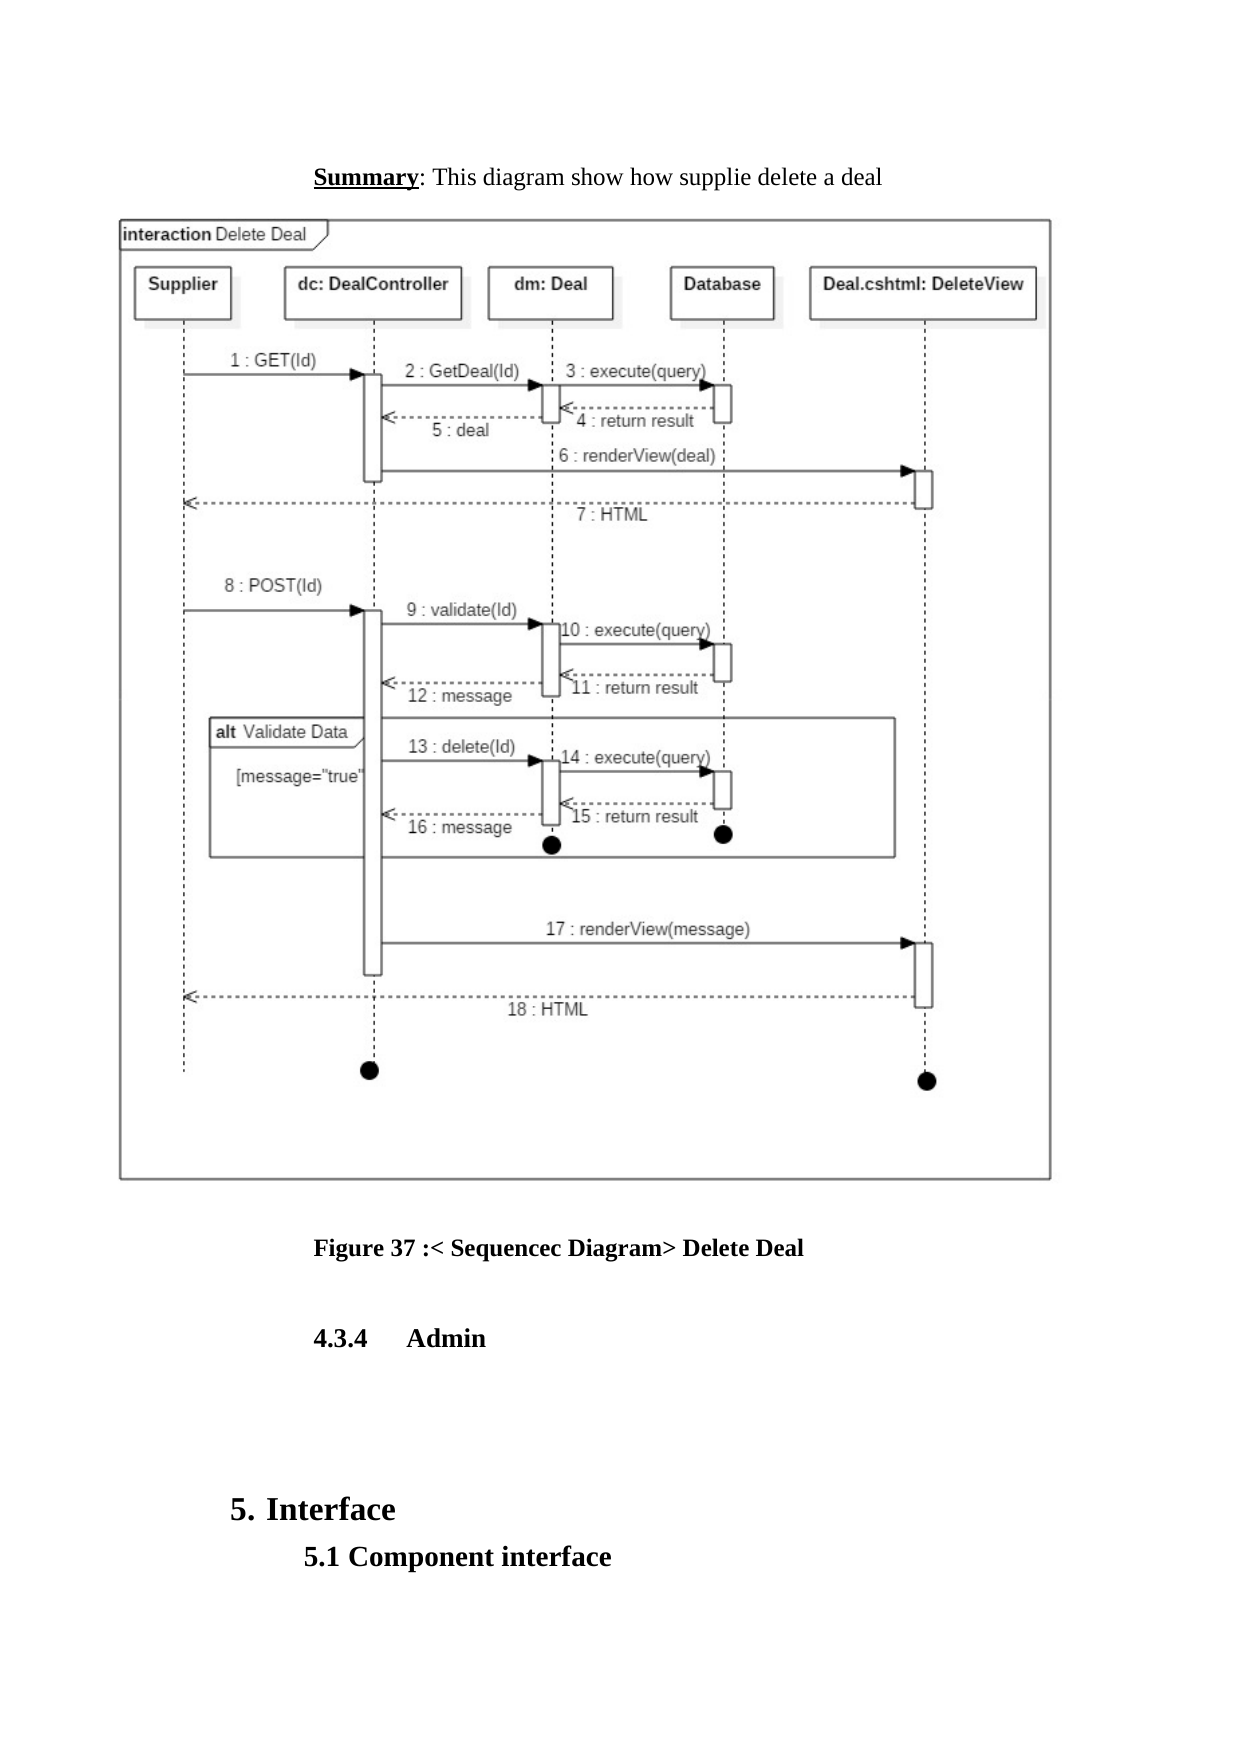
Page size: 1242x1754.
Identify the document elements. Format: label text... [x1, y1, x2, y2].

text 5.1 Component interface [273, 1539, 642, 1573]
text 5. Interface [230, 1489, 422, 1526]
text Summary: This diagram show how supplie delete a deal [313, 162, 1169, 191]
text 4.3.4 Admin [313, 1322, 1169, 1353]
picture [107, 207, 1104, 1233]
